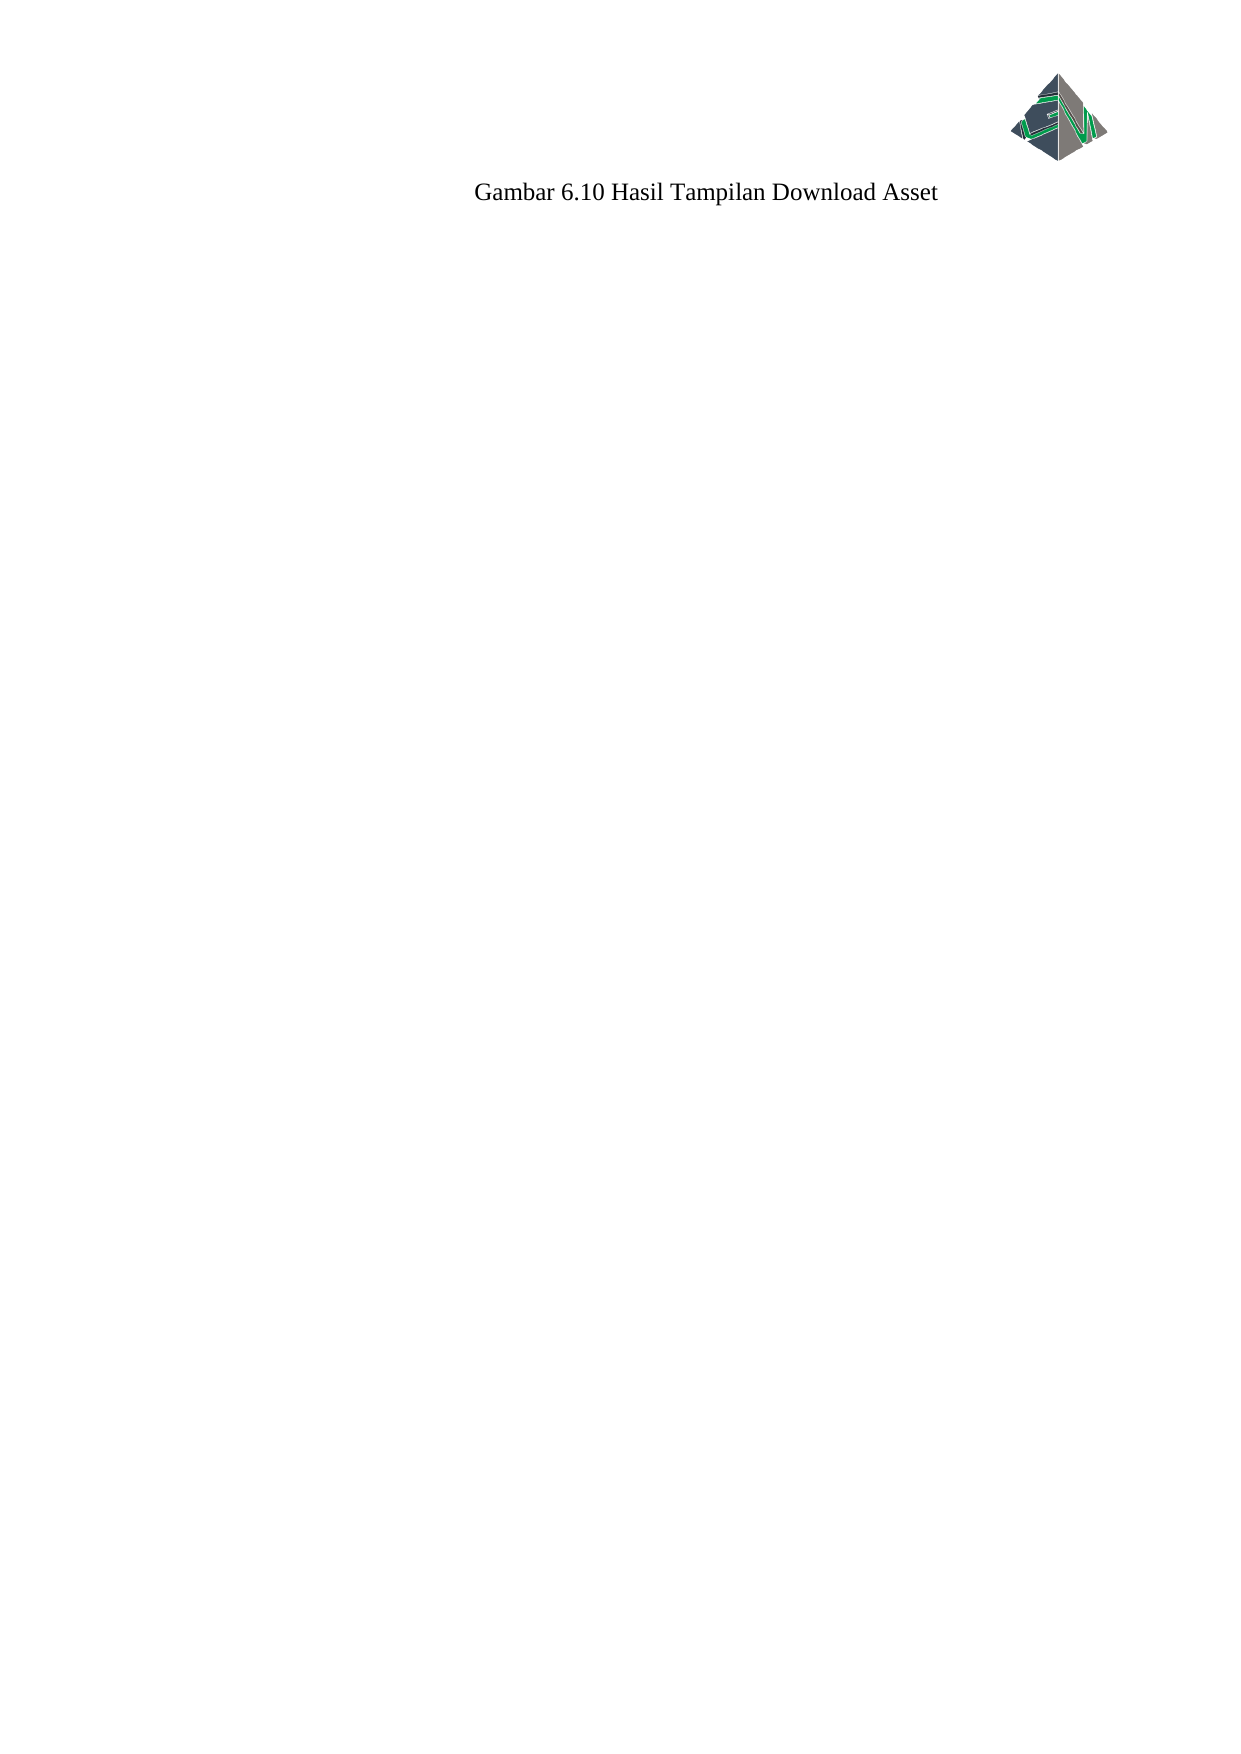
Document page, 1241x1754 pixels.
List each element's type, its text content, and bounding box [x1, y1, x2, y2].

picture [1010, 73, 1108, 161]
list Gambar 6.10 Hasil Tampilan Download Asset [349, 177, 1063, 206]
